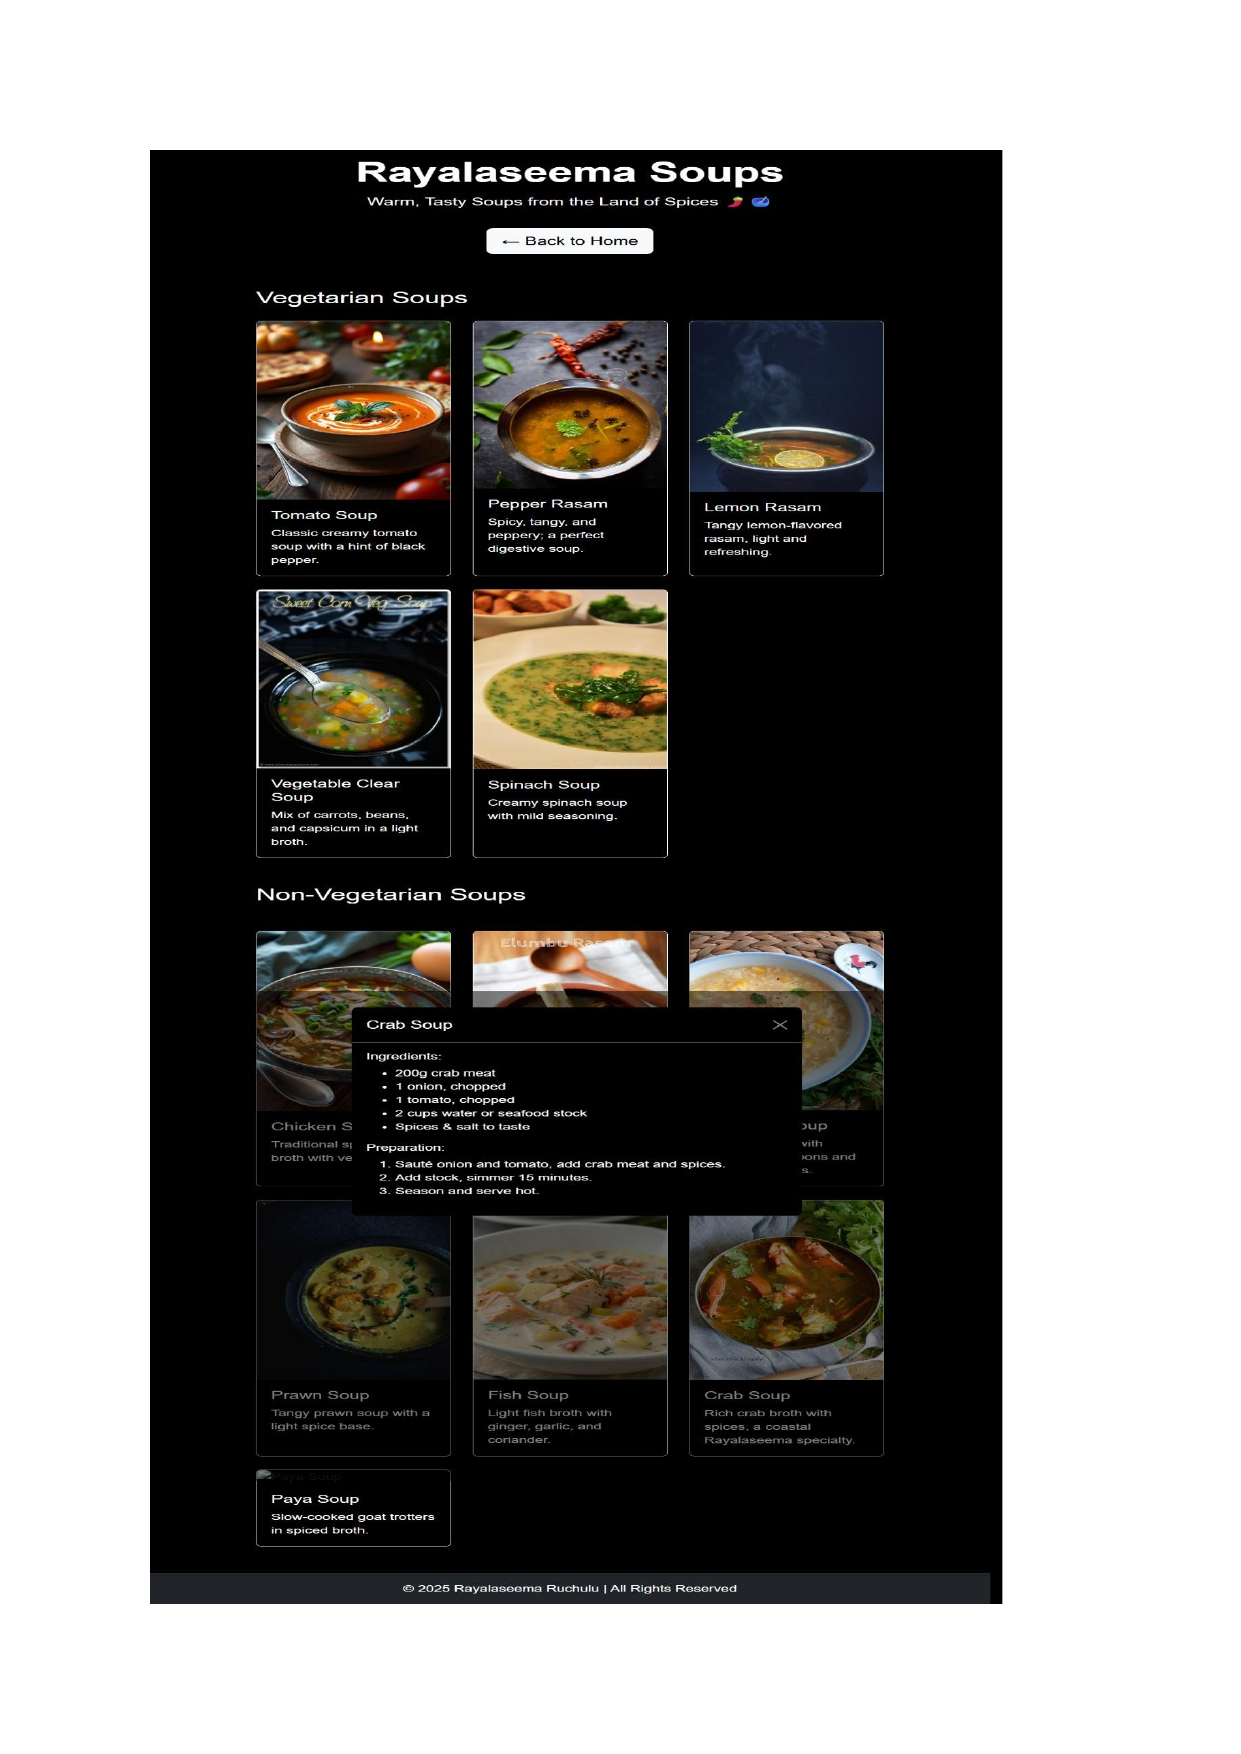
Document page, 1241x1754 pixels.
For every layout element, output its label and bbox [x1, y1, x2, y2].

picture [150, 150, 1003, 1604]
